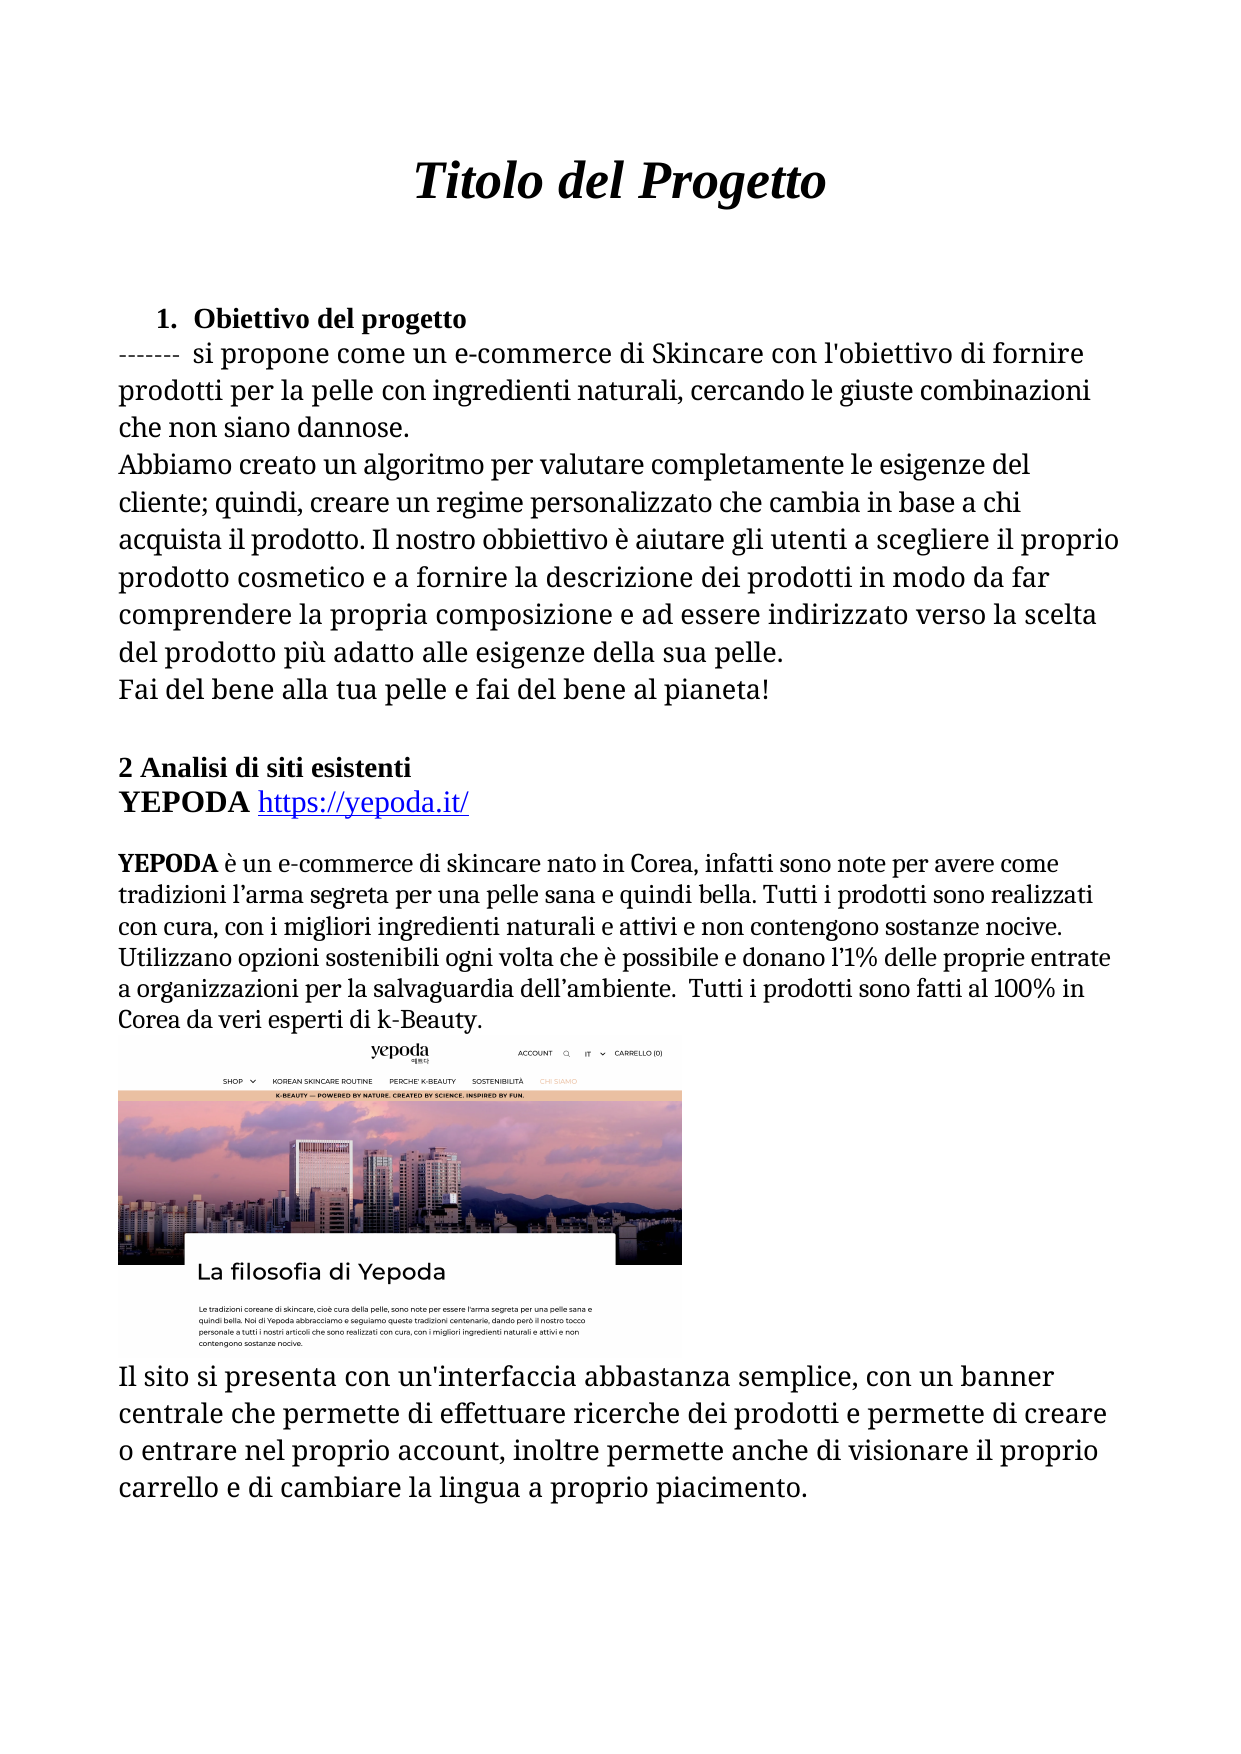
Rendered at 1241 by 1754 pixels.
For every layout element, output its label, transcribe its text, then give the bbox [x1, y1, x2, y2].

subtitle ------- si propone come un e-commerce di Skincare con l'obiettivo di fornire prodotti per la pelle con ingredienti naturali, cercando le giuste combinazioni che non siano dannose. [118, 334, 1122, 445]
title Titolo del Progetto [118, 148, 1122, 210]
subtitle Obiettivo del progetto [156, 301, 1122, 334]
text Il sito si presenta con un'interfaccia abbastanza semplice, con un banner centrale che permette di effettuare ricerche dei prodotti e permette di creare o entrare nel proprio account, inoltre permette anche di visionare il proprio carrello e di cambiare la lingua a proprio piacimento. [118, 1357, 1122, 1505]
picture [118, 1035, 682, 1358]
text Abbiamo creato un algoritmo per valutare completamente le esigenze del cliente; quindi, creare un regime personalizzato che cambia in base a chi acquista il prodotto. Il nostro obbiettivo è aiutare gli utenti a scegliere il proprio prodotto cosmetico e a fornire la descrizione dei prodotti in modo da far comprendere la propria composizione e ad essere indirizzato verso la scelta del prodotto più adatto alle esigenze della sua pelle. [118, 445, 1122, 670]
text Fai del bene alla tua pelle e fai del bene al pianeta! [118, 670, 1122, 708]
subtitle 2 Analisi di siti esistenti [118, 750, 1122, 784]
text YEPODA è un e-commerce di skincare nato in Corea, infatti sono note per avere come tradizioni l’arma segreta per una pelle sana e quindi bella. Tutti i prodotti sono realizzati con cura, con i migliori ingredienti naturali e attivi e non contengono sostanze nocive. Utilizzano opzioni sostenibili ogni volta che è possibile e donano l’1% delle proprie entrate a organizzazioni per la salvaguardia dell’ambiente. Tutti i prodotti sono fatti al 100% in Corea da veri esperti di k-Beauty. [118, 848, 1122, 1035]
subtitle YEPODA https://yepoda.it/ [118, 784, 1122, 820]
